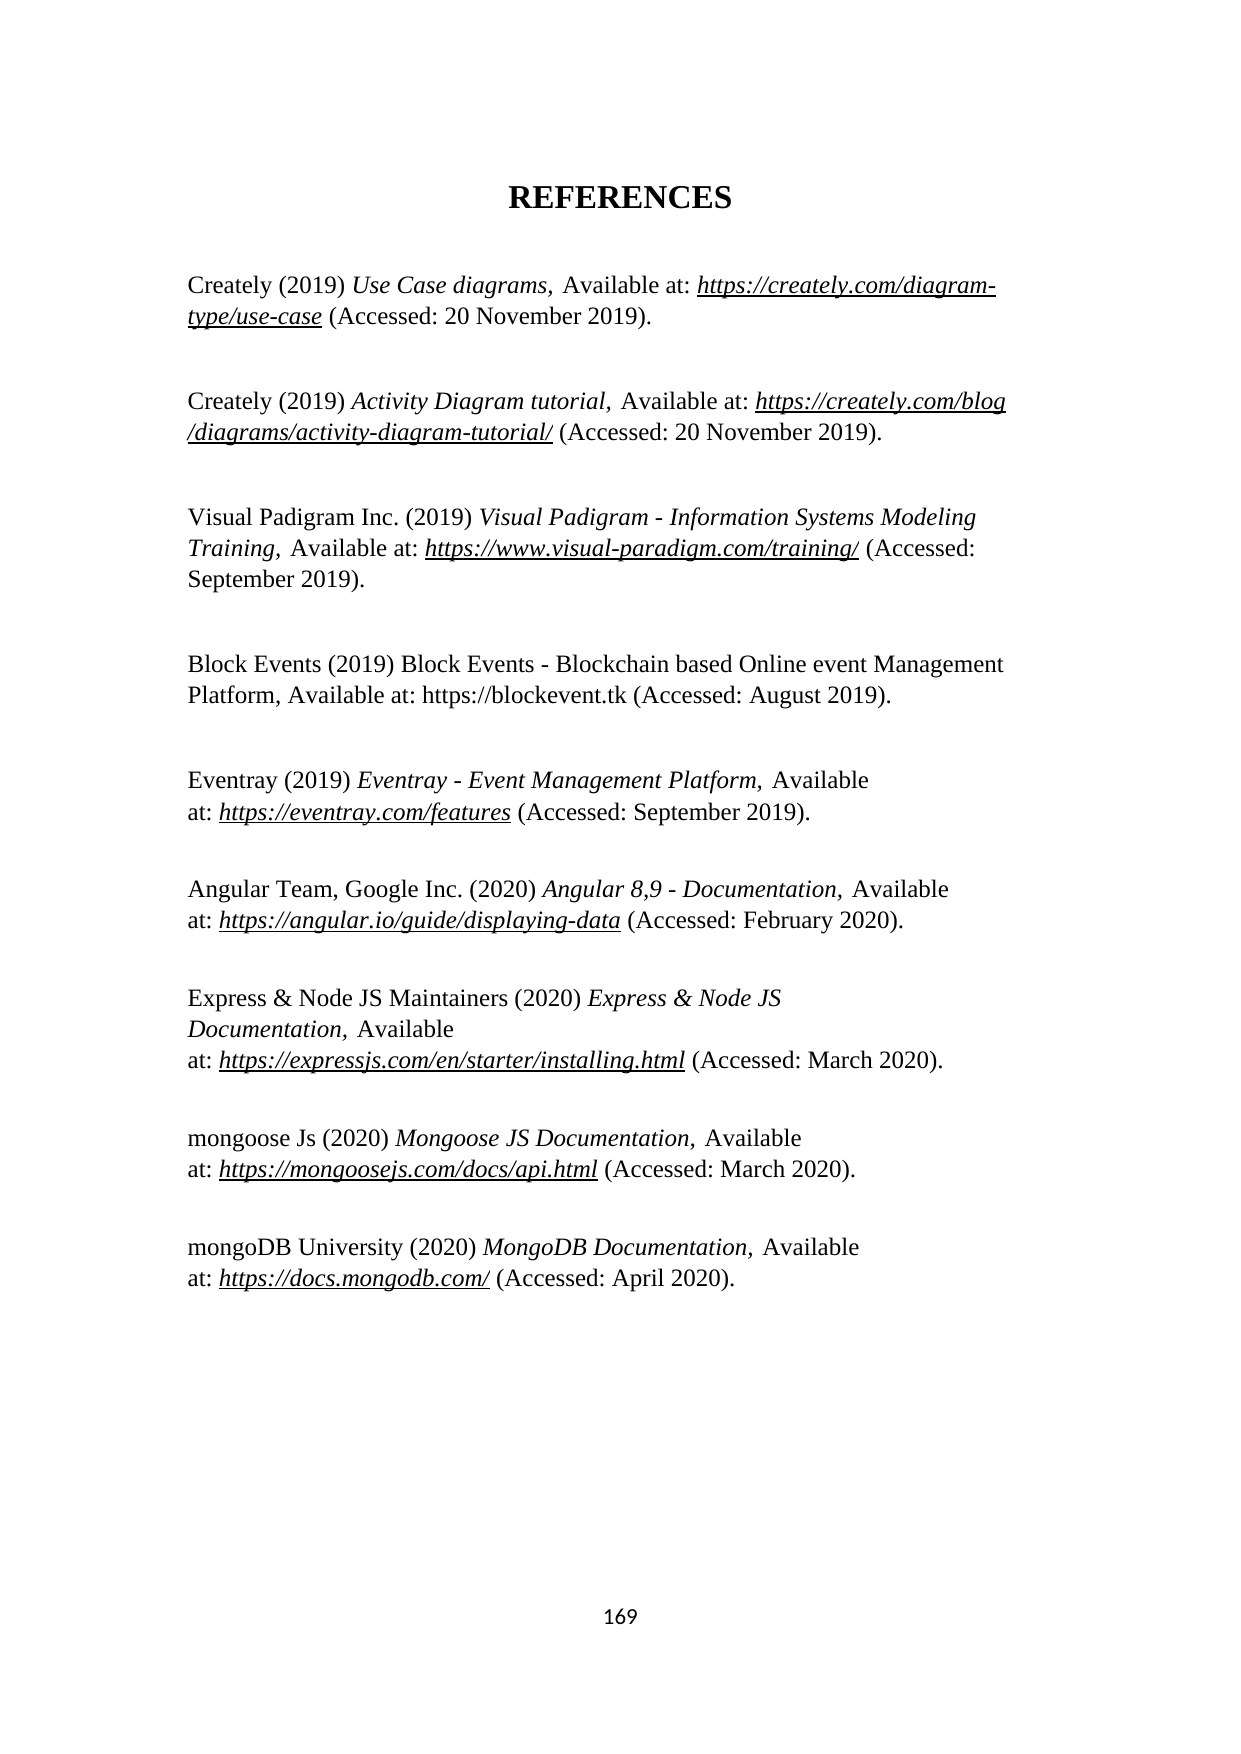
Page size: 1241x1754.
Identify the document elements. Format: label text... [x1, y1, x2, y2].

subtitle REFERENCES [187, 177, 1053, 215]
text Creately (2019) Use Case diagrams, Available at: https://creately.com/diagram-type/use-case (Accessed: 20 November 2019). [187, 270, 1053, 330]
text Eventray (2019) Eventray - Event Management Platform, Available at: https://eventray.com/features (Accessed: September 2019). [187, 766, 1053, 856]
text Block Events (2019) Block Events - Blockchain based Online event Management Platform, Available at: https://blockevent.tk (Accessed: August 2019). [187, 649, 1053, 709]
text Visual Padigram Inc. (2019) Visual Padigram - Information Systems Modeling Training, Available at: https://www.visual-paradigm.com/training/ (Accessed: September 2019). [187, 502, 1053, 593]
text Angular Team, Google Inc. (2020) Angular 8,9 - Documentation, Available at: https://angular.io/guide/displaying-data (Accessed: February 2020). [187, 874, 1053, 964]
text mongoose Js (2020) Mongoose JS Documentation, Available at: https://mongoosejs.com/docs/api.html (Accessed: March 2020). [187, 1123, 1053, 1213]
text mongoDB University (2020) MongoDB Documentation, Available at: https://docs.mongodb.com/ (Accessed: April 2020). [187, 1232, 1053, 1292]
text Creately (2019) Activity Diagram tutorial, Available at: https://creately.com/blog /diagrams/activity-diagram-tutorial/ (Accessed: 20 November 2019). [187, 386, 1053, 446]
text Express & Node JS Maintainers (2020) Express & Node JS Documentation, Available at: https://expressjs.com/en/starter/installing.html (Accessed: March 2020). [187, 983, 1053, 1104]
